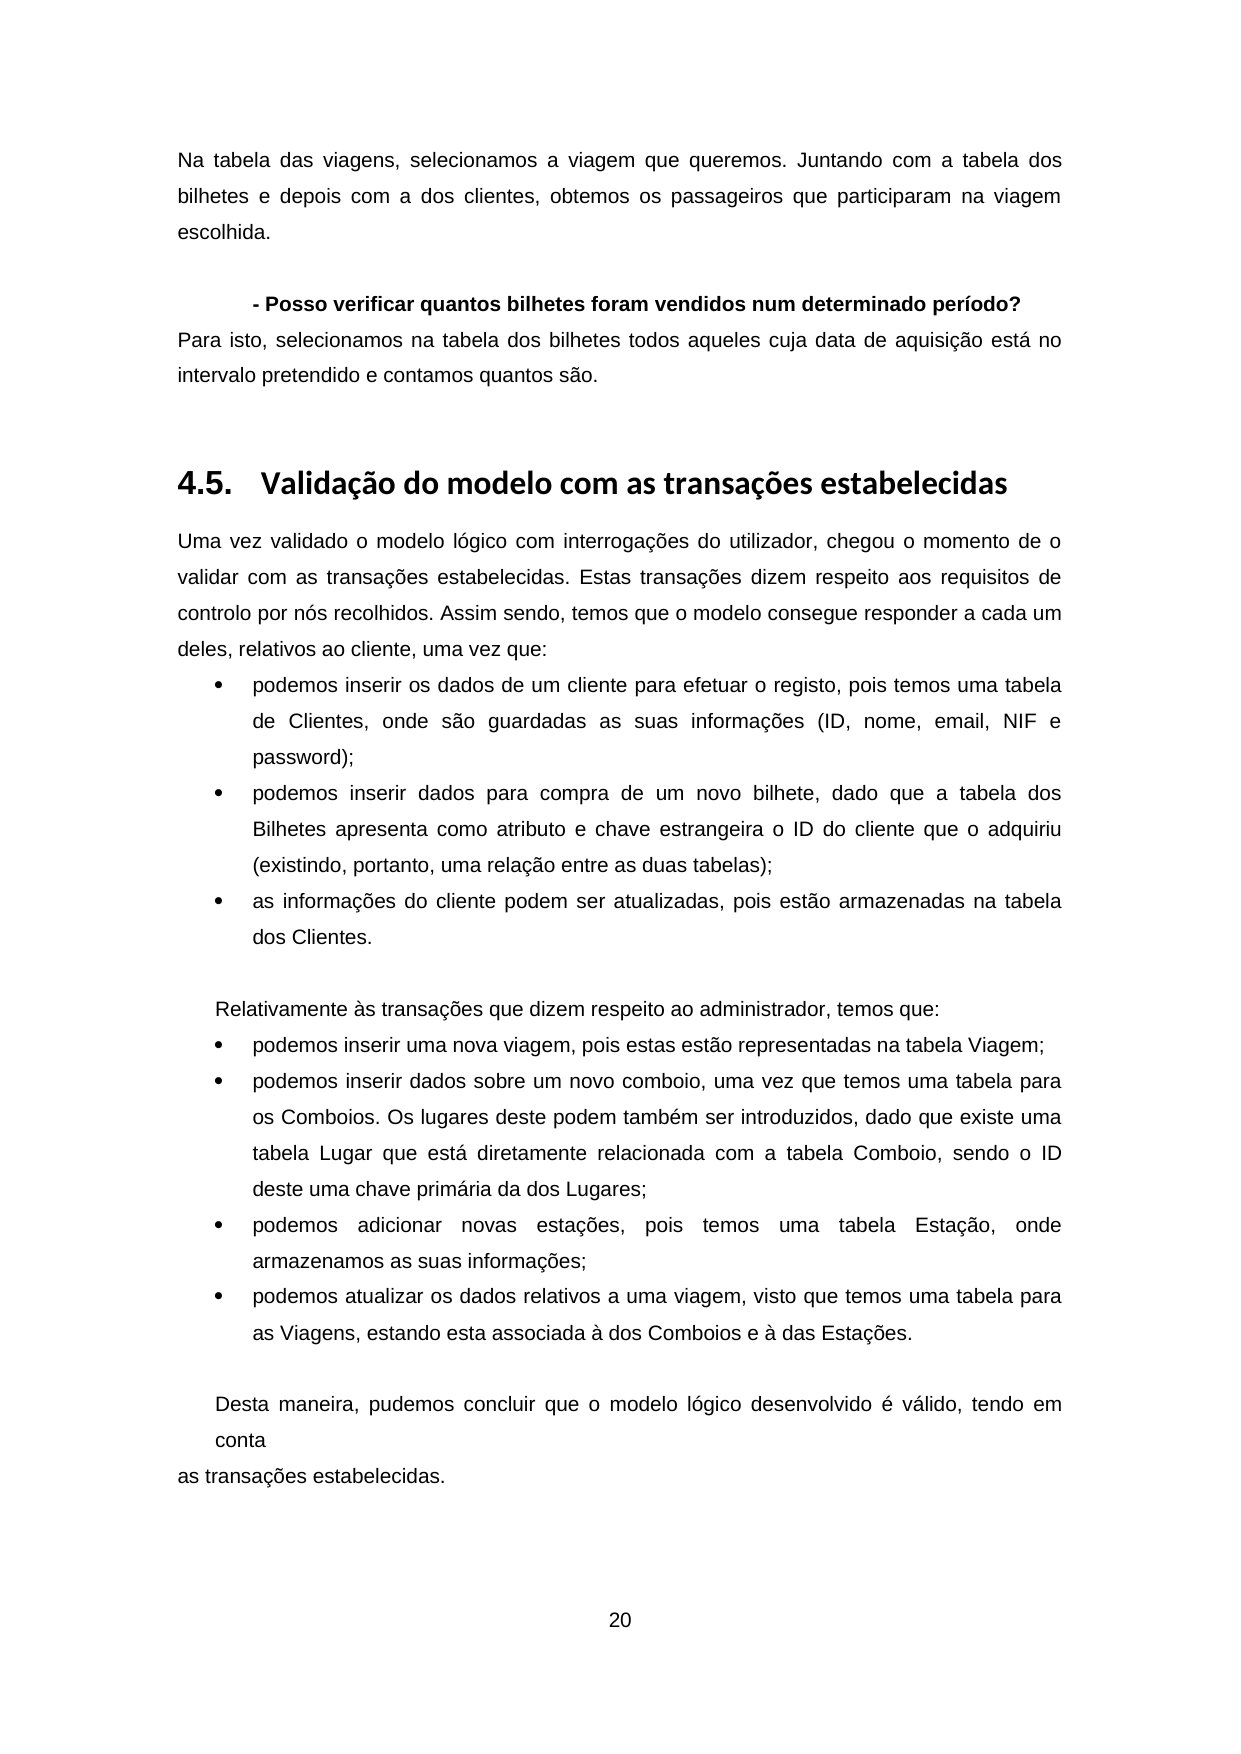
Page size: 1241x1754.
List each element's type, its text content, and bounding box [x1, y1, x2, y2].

list podemos inserir dados para compra de um novo bilhete, dado que a tabela dos Bilhetes apresenta como atributo e chave estrangeira o ID do cliente que o adquiriu (existindo, portanto, uma relação entre as duas tabelas); [215, 781, 1063, 877]
text Na tabela das viagens, selecionamos a viagem que queremos. Juntando com a tabela dos bilhetes e depois com a dos clientes, obtemos os passageiros que participaram na viagem escolhida. [177, 148, 1063, 243]
text Para isto, selecionamos na tabela dos bilhetes todos aqueles cuja data de aquisição está no intervalo pretendido e contamos quantos são. [177, 327, 1063, 387]
list podemos adicionar novas estações, pois temos uma tabela Estação, onde armazenamos as suas informações; [215, 1212, 1063, 1272]
text as transações estabelecidas. [177, 1464, 1063, 1488]
text Desta maneira, pudemos concluir que o modelo lógico desenvolvido é válido, tendo em conta [215, 1392, 1063, 1452]
list podemos inserir os dados de um cliente para efetuar o registo, pois temos uma tabela de Clientes, onde são guardadas as suas informações (ID, nome, email, NIF e password); [215, 673, 1063, 769]
list podemos atualizar os dados relativos a uma viagem, visto que temos uma tabela para as Viagens, estando esta associada à dos Comboios e à das Estações. [215, 1284, 1063, 1344]
list as informações do cliente podem ser atualizadas, pois estão armazenadas na tabela dos Clientes. [215, 889, 1063, 949]
text Validação do modelo com as transações estabelecidas [177, 462, 1063, 502]
text - Posso verificar quantos bilhetes foram vendidos num determinado período? [177, 291, 1063, 315]
text Uma vez validado o modelo lógico com interrogações do utilizador, chegou o momento de o validar com as transações estabelecidas. Estas transações dizem respeito aos requisitos de controlo por nós recolhidos. Assim sendo, temos que o modelo consegue responder a cada um deles, relativos ao cliente, uma vez que: [177, 529, 1063, 661]
list podemos inserir uma nova viagem, pois estas estão representadas na tabela Viagem; [215, 1032, 1063, 1057]
list podemos inserir dados sobre um novo comboio, uma vez que temos uma tabela para os Comboios. Os lugares deste podem também ser introduzidos, dado que existe uma tabela Lugar que está diretamente relacionada com a tabela Comboio, sendo o ID deste uma chave primária da dos Lugares; [215, 1068, 1063, 1200]
text Relativamente às transações que dizem respeito ao administrador, temos que: [177, 997, 1063, 1021]
